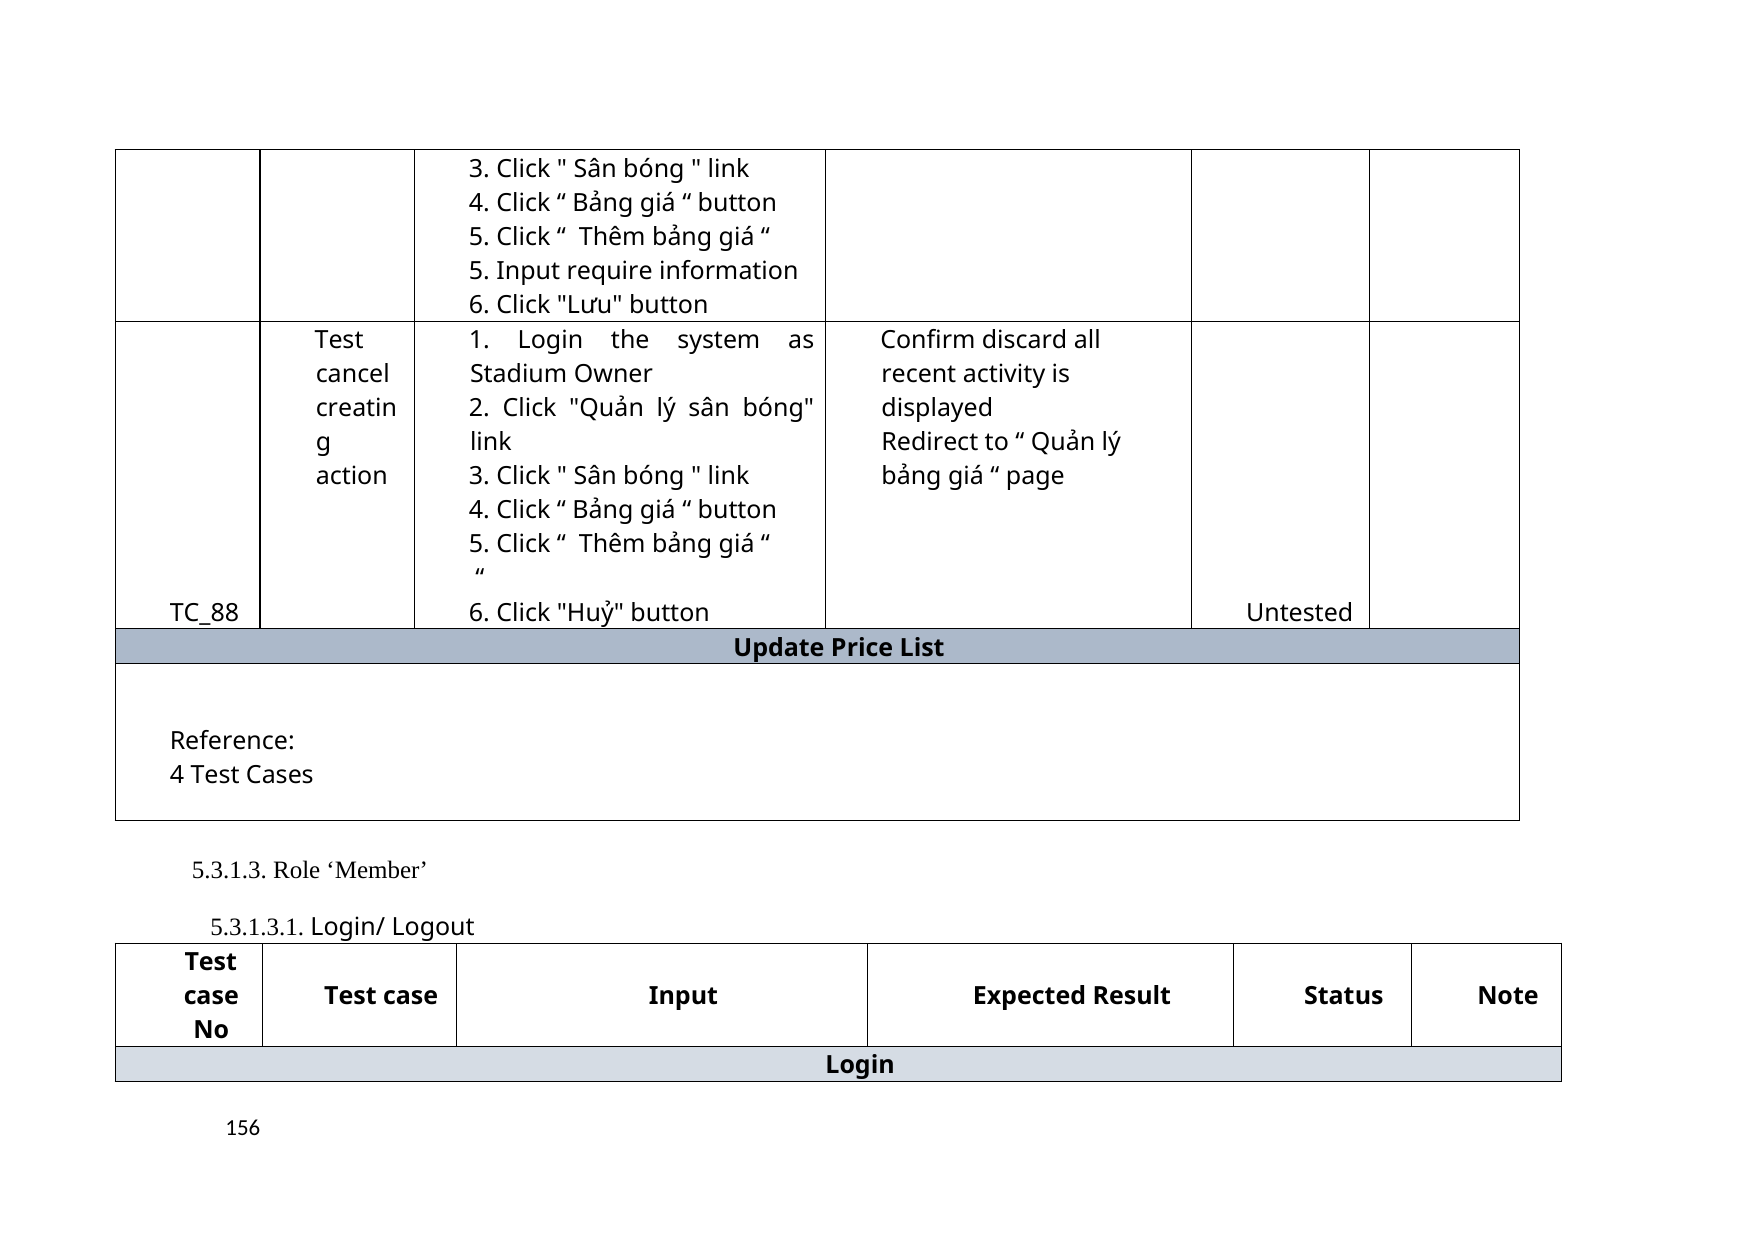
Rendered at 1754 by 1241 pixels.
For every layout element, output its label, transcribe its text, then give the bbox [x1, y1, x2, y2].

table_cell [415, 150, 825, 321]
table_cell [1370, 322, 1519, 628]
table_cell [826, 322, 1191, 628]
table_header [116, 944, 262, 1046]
subtitle Role ‘Member’ [192, 856, 1604, 884]
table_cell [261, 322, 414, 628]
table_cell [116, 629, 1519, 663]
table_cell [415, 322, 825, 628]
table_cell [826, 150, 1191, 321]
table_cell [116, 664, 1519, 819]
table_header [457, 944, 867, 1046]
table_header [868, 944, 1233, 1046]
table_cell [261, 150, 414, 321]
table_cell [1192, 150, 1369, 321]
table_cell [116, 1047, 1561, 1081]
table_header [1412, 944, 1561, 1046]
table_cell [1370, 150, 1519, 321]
subtitle Login/ Logout [210, 909, 1604, 942]
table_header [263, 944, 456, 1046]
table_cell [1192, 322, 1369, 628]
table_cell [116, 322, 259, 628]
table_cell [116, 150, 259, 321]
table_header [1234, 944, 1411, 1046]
